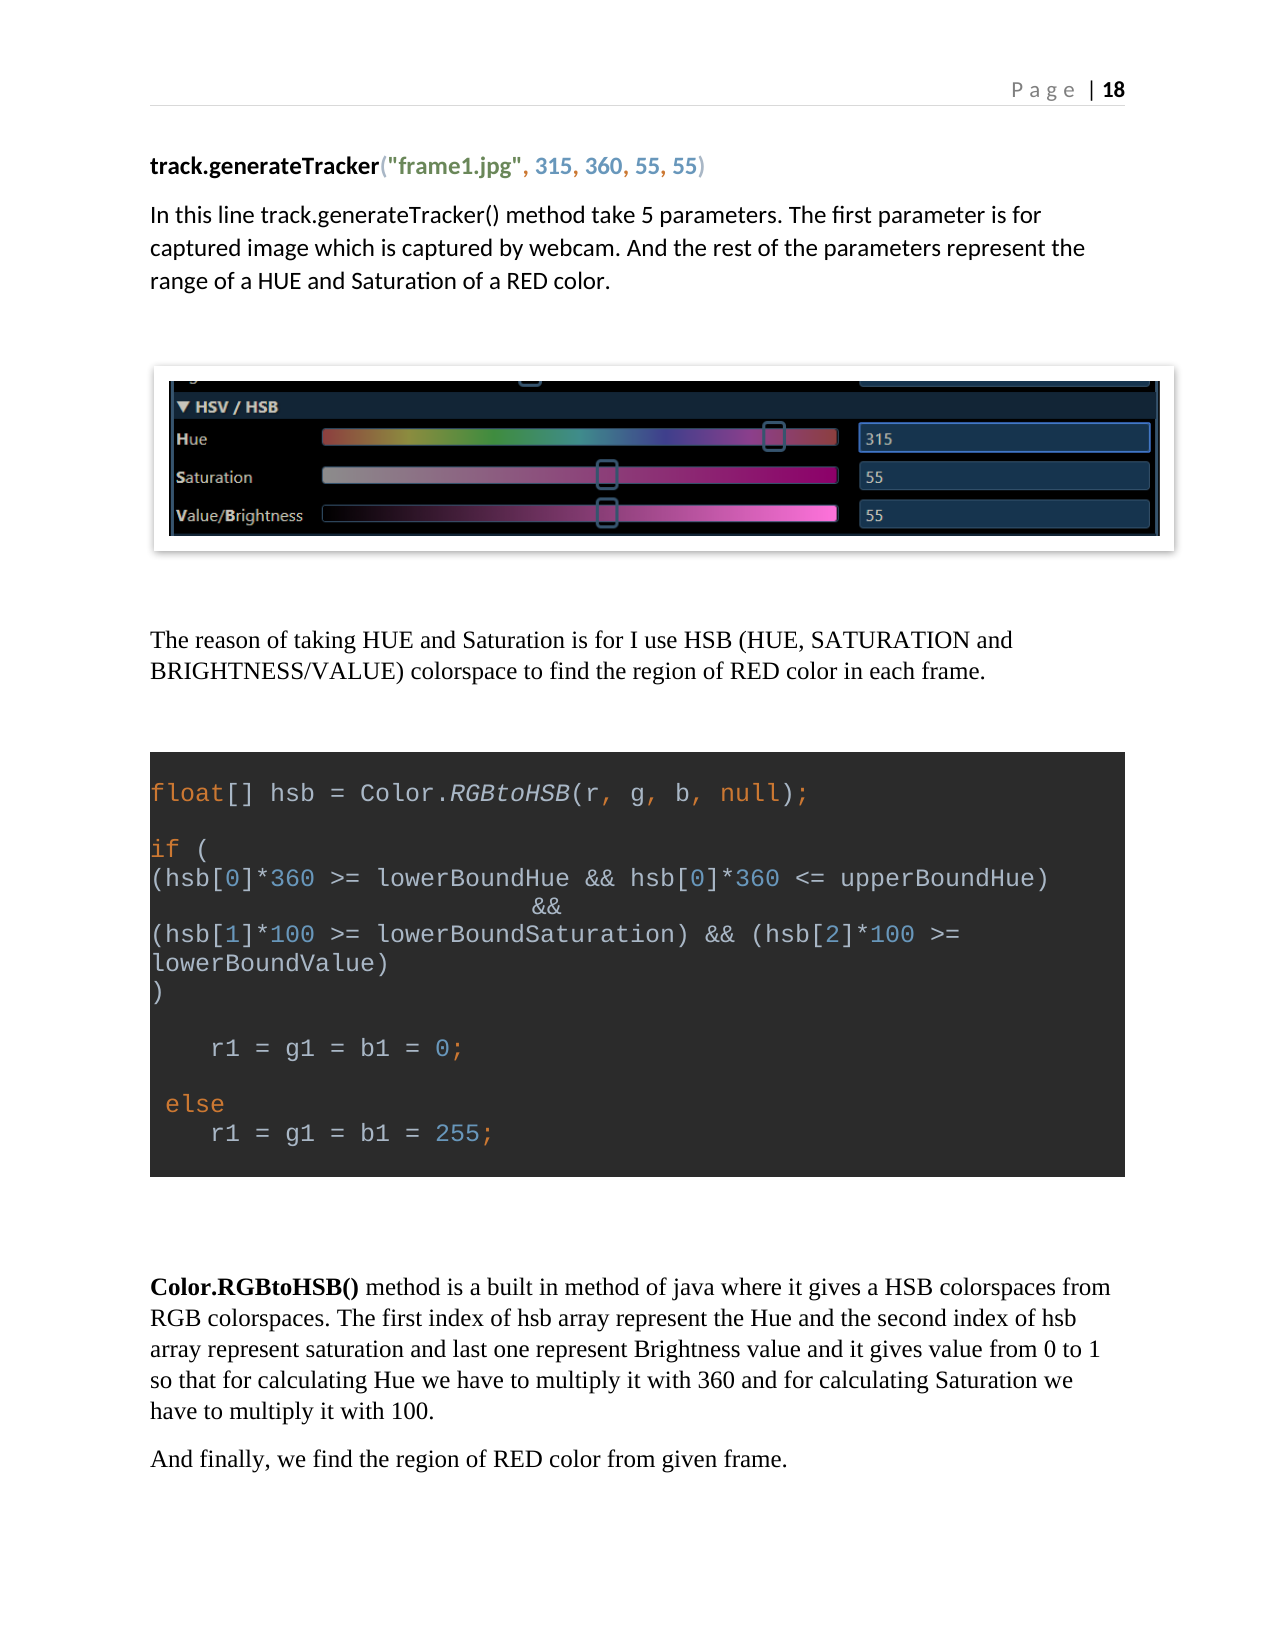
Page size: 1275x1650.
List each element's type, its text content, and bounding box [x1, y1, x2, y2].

text ) [150, 978, 1125, 1007]
text (hsb[0]*360 >= lowerBoundHue && hsb[0]*360 <= upperBoundHue) [150, 865, 1125, 893]
text Color.RGBtoHSB() method is a built in method of java where it gives a HSB colorspaces from RGB colorspaces. The first index of hsb array represent the Hue and the second index of hsb array represent saturation and last one represent Brightness value and it gives value from 0 to 1 so that for calculating Hue we have to multiply it with 360 and for calculating Saturation we have to multiply it with 100. [150, 1272, 1125, 1425]
picture [169, 381, 1160, 536]
text And finally, we find the region of RED color from given frame. [150, 1444, 1125, 1473]
text (hsb[1]*100 >= lowerBoundSaturation) && (hsb[2]*100 >= lowerBoundValue) [150, 922, 1125, 978]
text The reason of taking HUE and Saturation is for I use HSB (HUE, SATURATION and BRIGHTNESS/VALUE) colorspace to find the region of RED color in each frame. [150, 625, 1125, 685]
text else r1 = g1 = b1 = 255; [150, 1063, 1125, 1148]
text r1 = g1 = b1 = 0; [150, 1007, 1125, 1063]
text && [150, 893, 1125, 922]
text float[] hsb = Color.RGBtoHSB(r, g, b, null); if ( [150, 780, 1125, 865]
text track.generateTracker("frame1.jpg", 315, 360, 55, 55) [150, 150, 1125, 181]
text In this line track.generateTracker() method take 5 parameters. The first parameter is for captured image which is captured by webcam. And the rest of the parameters represent the range of a HUE and Saturation of a RED color. [150, 199, 1125, 296]
